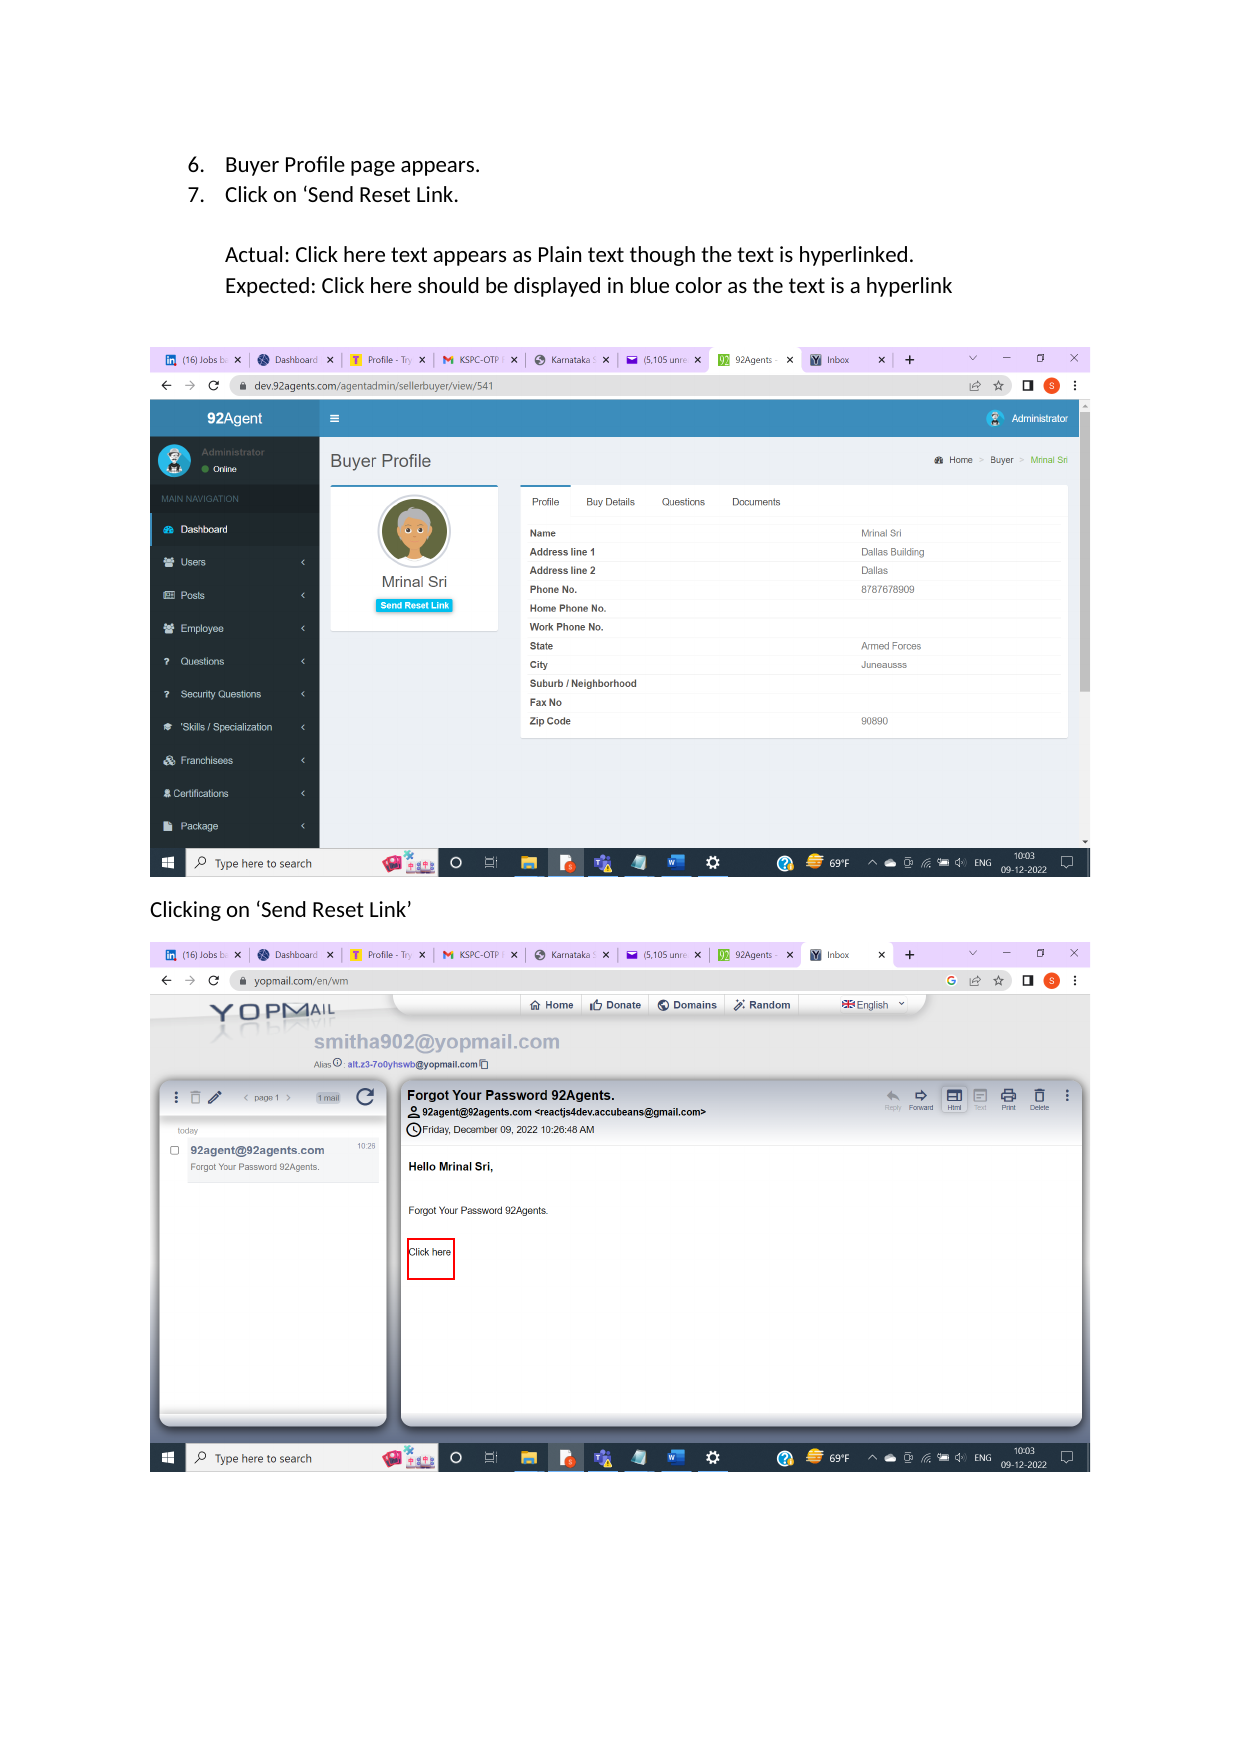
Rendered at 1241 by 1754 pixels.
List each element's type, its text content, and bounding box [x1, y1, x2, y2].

list Actual: Click here text appears as Plain text though the text is hyperlinked. [225, 241, 1090, 269]
picture [150, 347, 1091, 877]
list Click on ‘Send Reset Link. [187, 180, 1090, 208]
list Expected: Click here should be displayed in blue color as the text is a hyperlink [225, 271, 1090, 299]
text Clicking on ‘Send Reset Link’ [150, 896, 1090, 924]
list Buyer Profile page appears. [187, 150, 1090, 178]
picture [150, 942, 1091, 1472]
